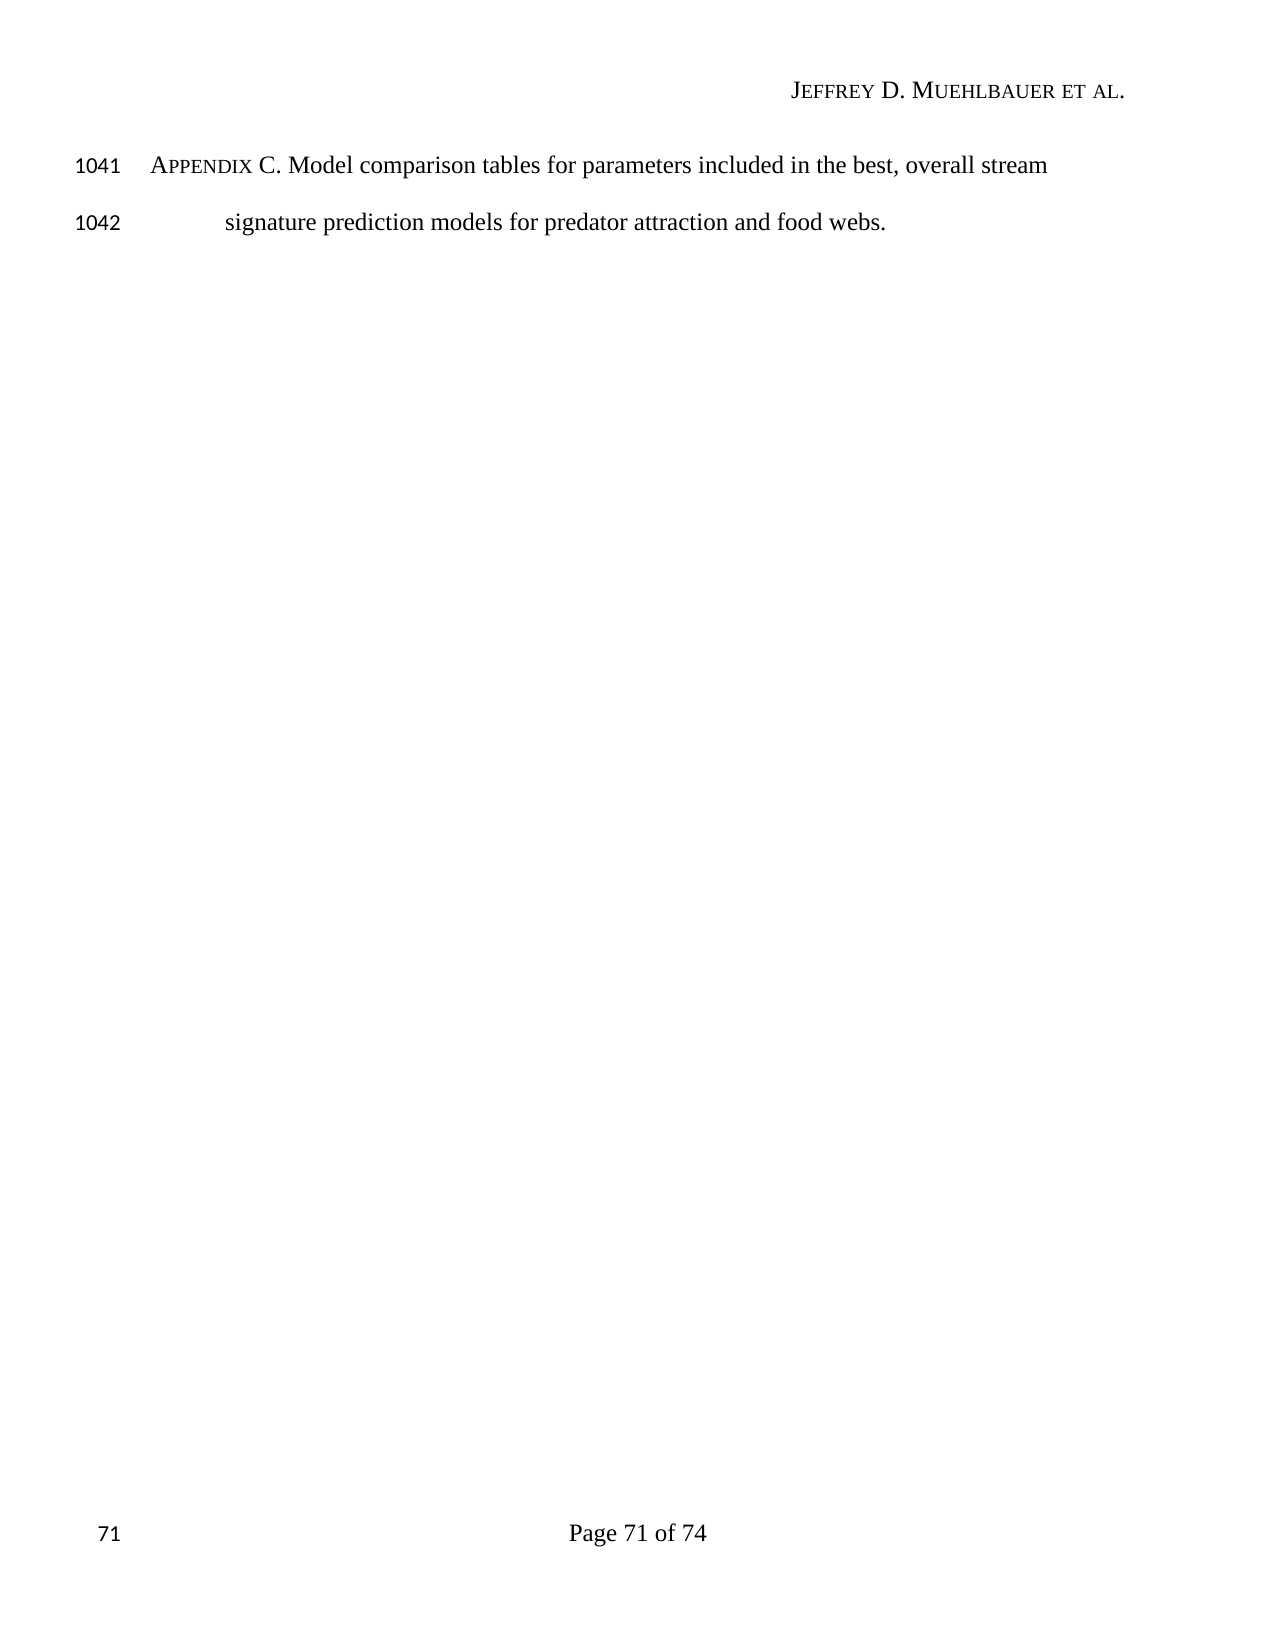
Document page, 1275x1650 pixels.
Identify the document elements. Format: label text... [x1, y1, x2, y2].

text Appendix C. Model comparison tables for parameters included in the best, overall stream signature prediction models for predator attraction and food webs. [150, 150, 1125, 236]
